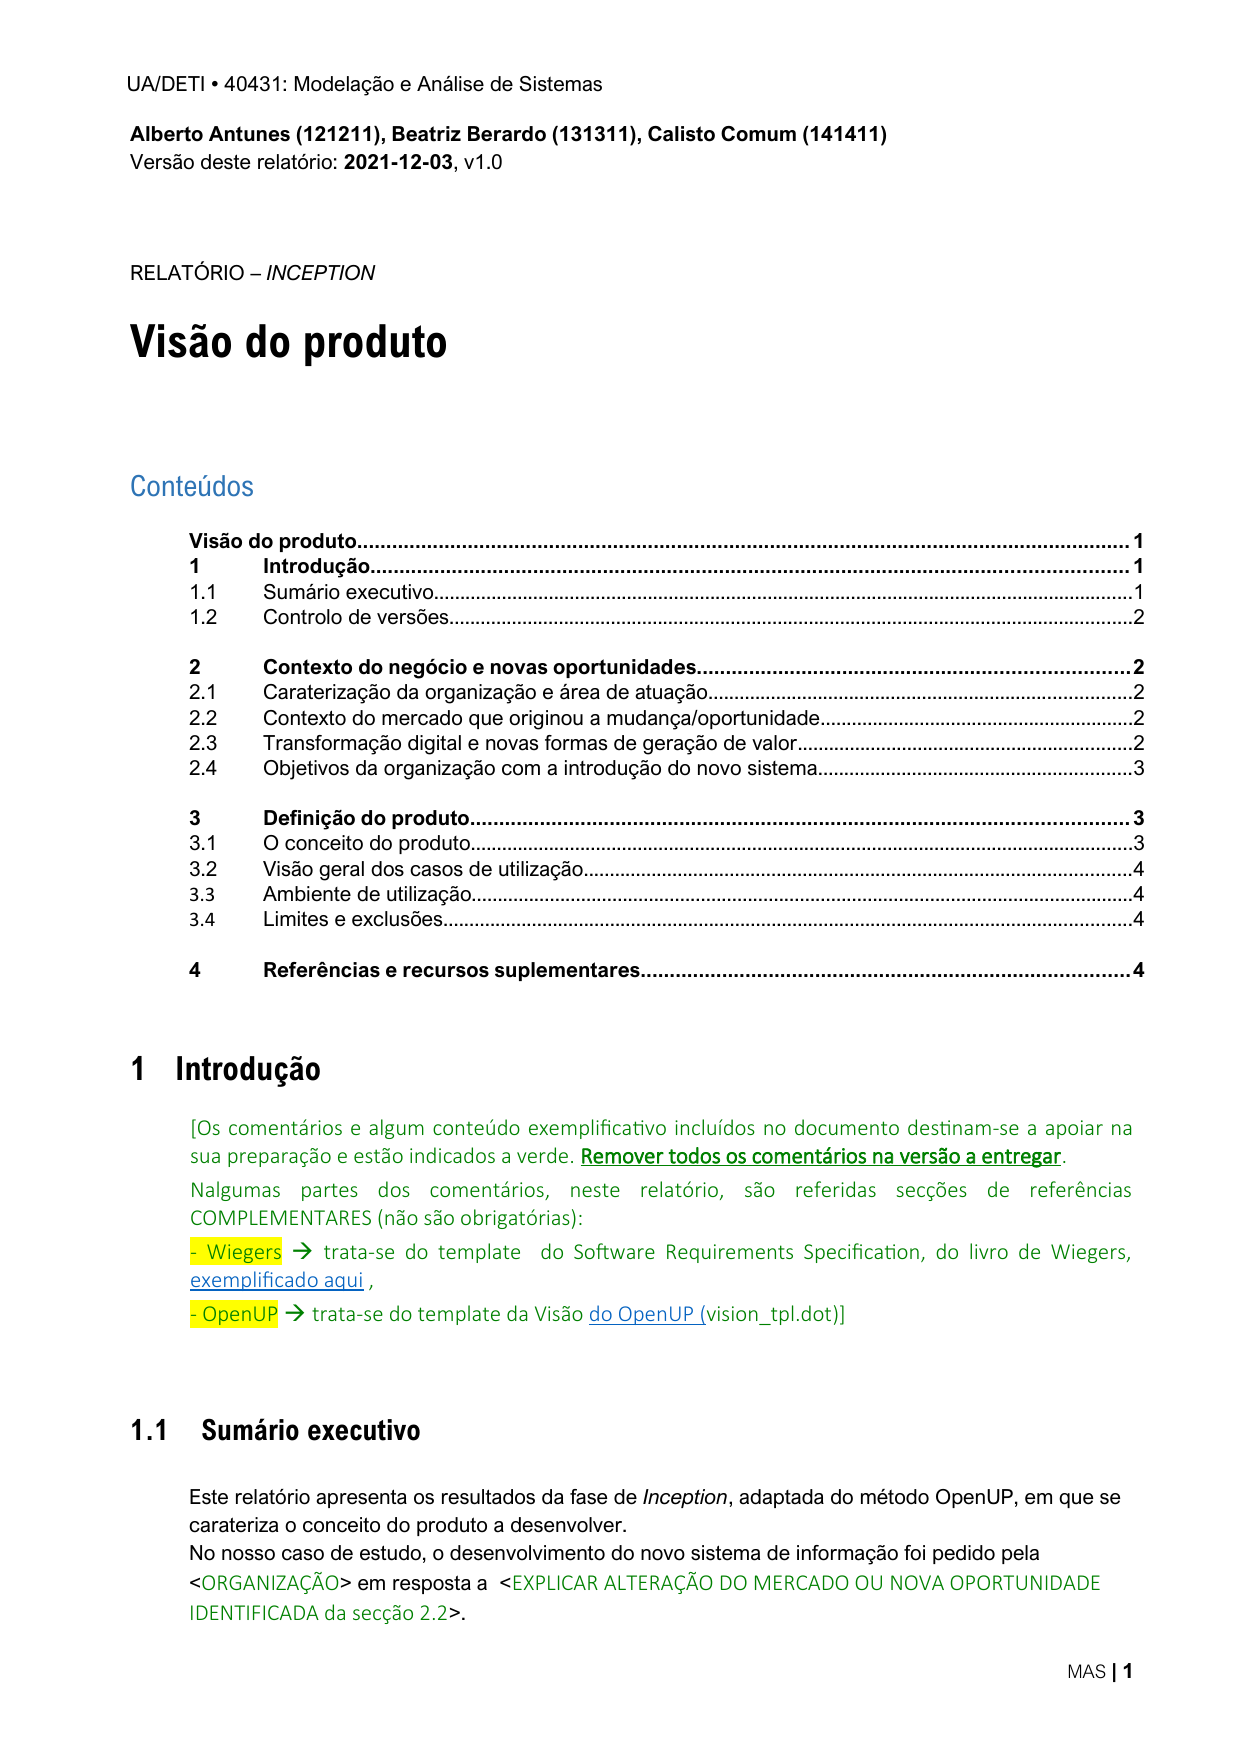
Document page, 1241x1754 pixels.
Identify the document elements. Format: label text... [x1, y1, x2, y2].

subtitle Introdução [130, 1047, 1134, 1088]
text Versão deste relatório: 2021-12-03, v1.0 [130, 149, 1134, 174]
text Nalgumas partes dos comentários, neste relatório, são referidas secções de referências COMPLEMENTARES (não são obrigatórias): [190, 1175, 1134, 1231]
text [Os comentários e algum conteúdo exemplificativo incluídos no documento destinam-se a apoiar na sua preparação e estão indicados a verde. Remover todos os comentários na versão a entregar. [190, 1113, 1134, 1169]
text - OpenUP trata-se do template da Visão do OpenUP (vision_tpl.dot)] [190, 1299, 1134, 1328]
title Visão do produto [130, 312, 1075, 368]
subtitle Sumário executivo [130, 1412, 1134, 1447]
text No nosso caso de estudo, o desenvolvimento do novo sistema de informação foi pedido pela <ORGANIZAÇÃO> em resposta a <EXPLICAR ALTERAÇÃO DO MERCADO OU NOVA OPORTUNIDADE IDENTIFICADA da secção 2.2>. [189, 1540, 1134, 1626]
text Alberto Antunes (121211), Beatriz Berardo (131311), Calisto Comum (141411) [130, 121, 1134, 146]
text - Wiegers trata-se do template do Software Requirements Specification, do livro de Wiegers, exemplificado aqui , [190, 1237, 1134, 1293]
text RELATÓRIO – INCEPTION [130, 260, 1134, 285]
text Este relatório apresenta os resultados da fase de Inception, adaptada do método OpenUP, em que se carateriza o conceito do produto a desenvolver. [189, 1484, 1134, 1537]
